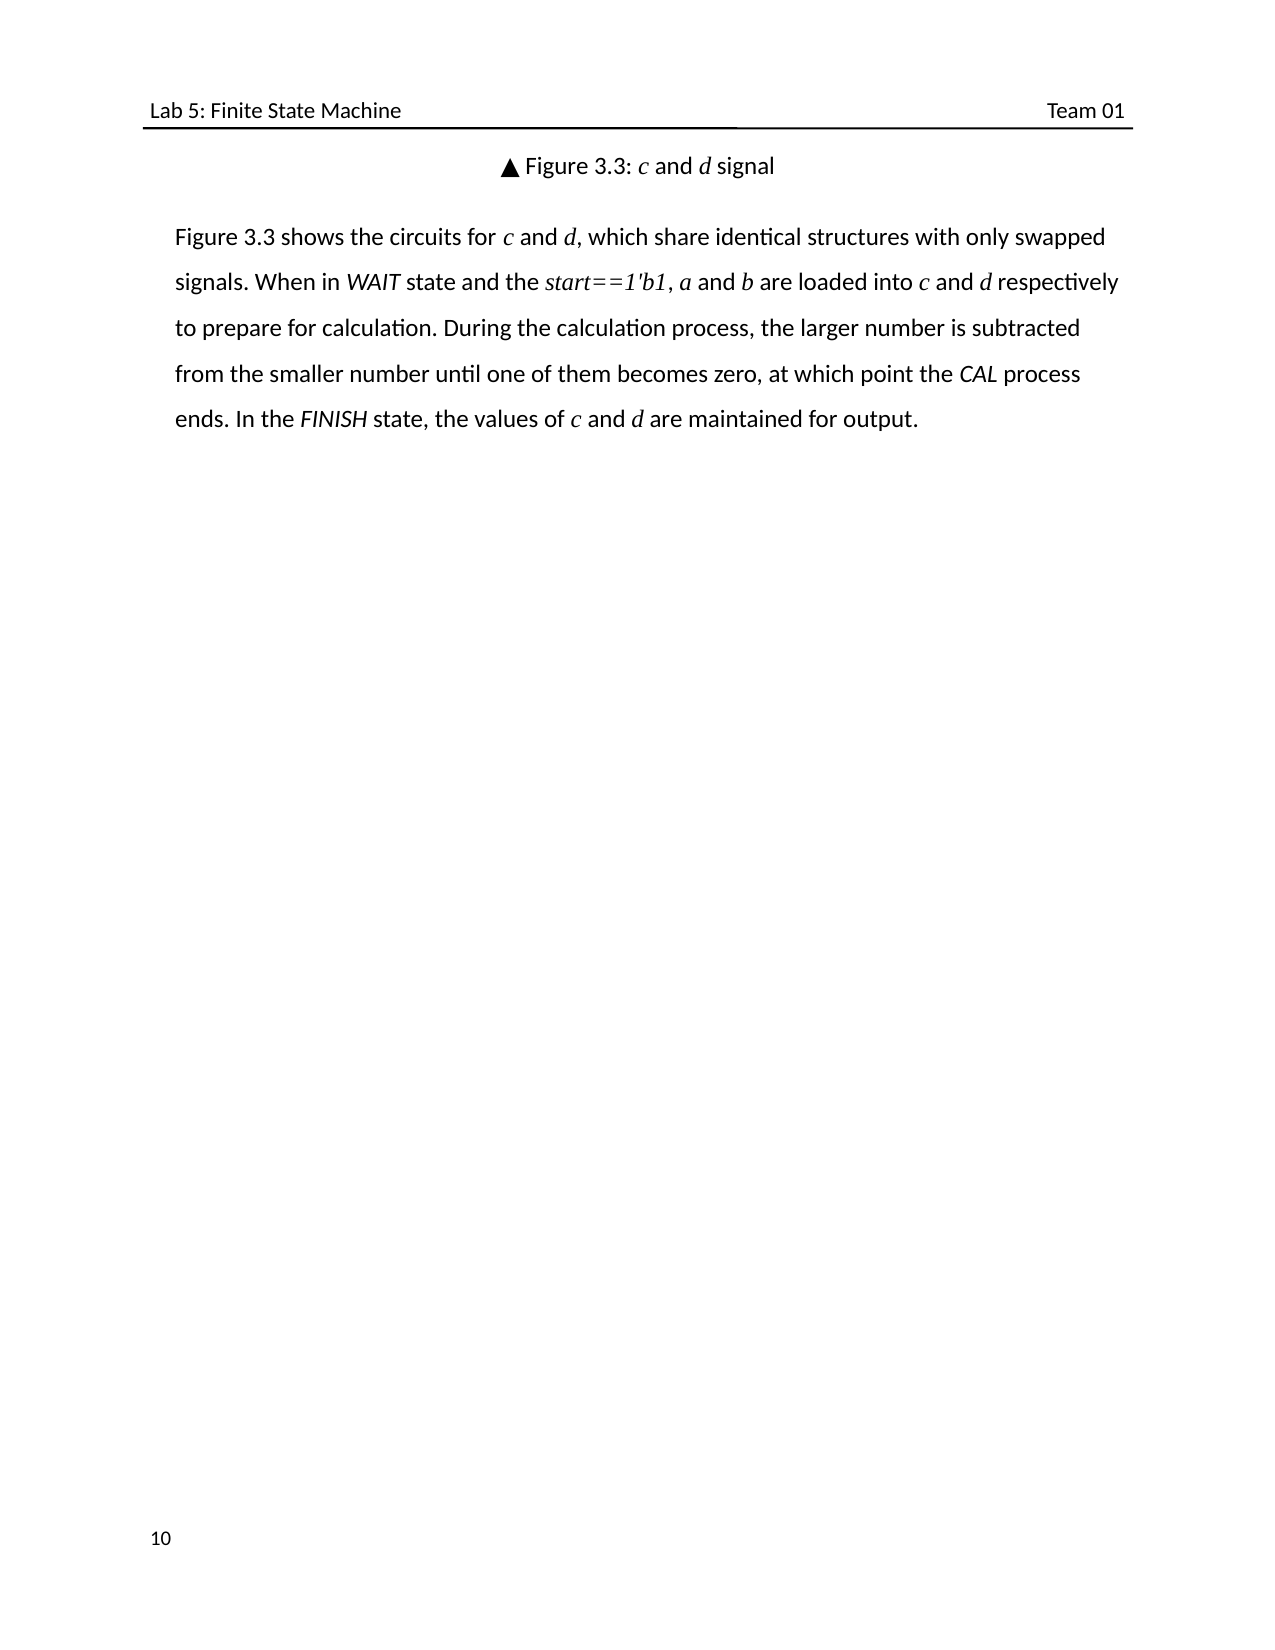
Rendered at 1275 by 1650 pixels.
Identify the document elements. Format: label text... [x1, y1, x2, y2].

text ▲ Figure 3.3: c and d signal [150, 150, 1125, 181]
text Figure 3.3 shows the circuits for c and d, which share identical structures with only swapped signals. When in WAIT state and the start==1'b1, a and b are loaded into c and d respectively to prepare for calculation. During the calculation process, the larger number is subtracted from the smaller number until one of them becomes zero, at which point the CAL process ends. In the FINISH state, the values of c and d are maintained for output. [175, 221, 1125, 434]
